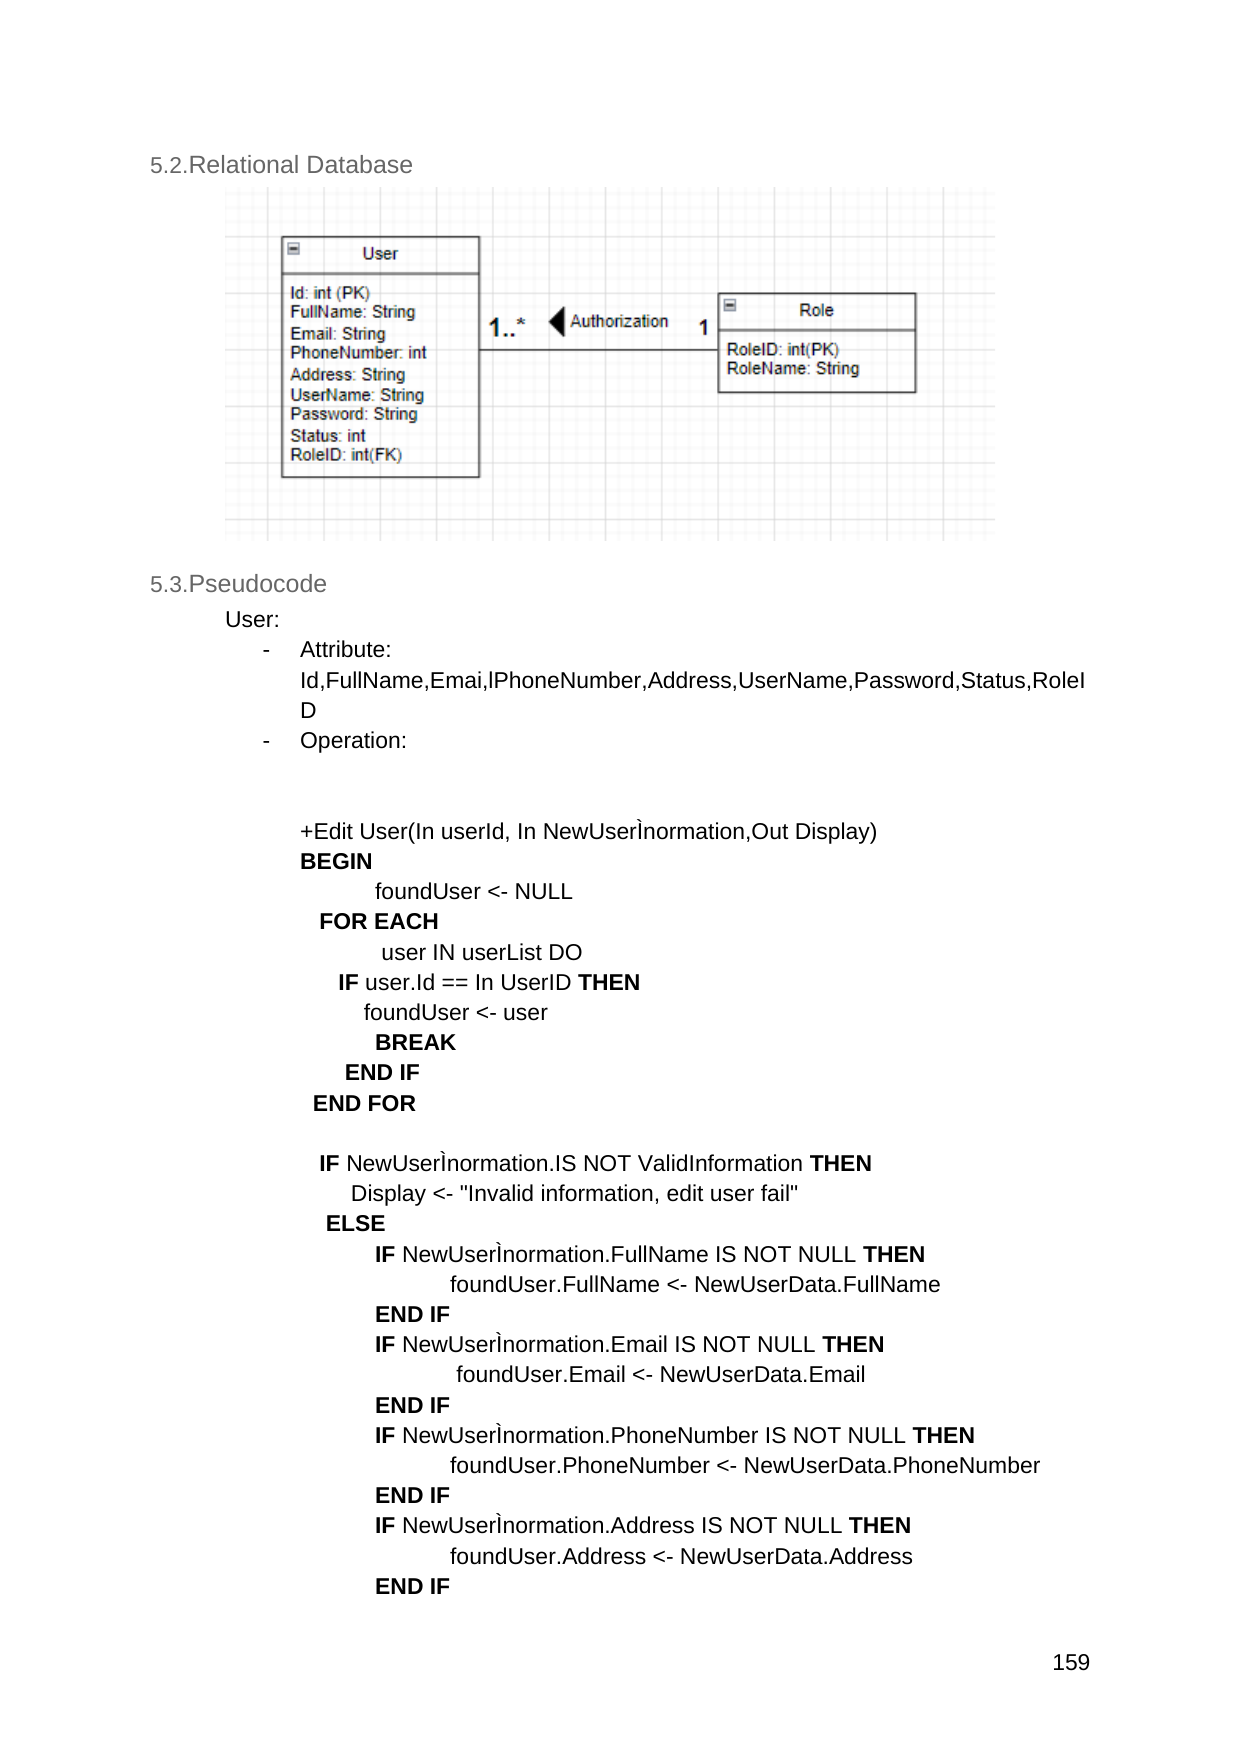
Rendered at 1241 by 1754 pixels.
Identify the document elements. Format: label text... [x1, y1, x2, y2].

subtitle 5.2.Relational Database [150, 150, 1090, 179]
list Attribute: Id,FullName,Emai,lPhoneNumber,Address,UserName,Password,Status,RoleID [262, 636, 1090, 723]
text IF NewUserÌnormation.IS NOT ValidInformation THEN [300, 1150, 1090, 1176]
text foundUser <- user [300, 999, 1090, 1025]
text foundUser.FullName <- NewUserData.FullName [375, 1271, 1090, 1297]
text foundUser.PhoneNumber <- NewUserData.PhoneNumber [375, 1452, 1090, 1478]
text END IF [375, 1301, 1090, 1327]
text Display <- "Invalid information, edit user fail" [300, 1180, 1090, 1206]
text END FOR [300, 1089, 1090, 1116]
text IF NewUserÌnormation.FullName IS NOT NULL THEN [300, 1241, 1090, 1267]
text foundUser.Address <- NewUserData.Address [375, 1543, 1090, 1569]
text foundUser <- NULL [300, 878, 1090, 904]
text +Edit User(In userId, In NewUserÌnormation,Out Display) [300, 818, 1090, 844]
text BREAK [300, 1029, 1090, 1055]
text END IF [375, 1392, 1090, 1418]
picture [225, 187, 996, 541]
text IF NewUserÌnormation.Address IS NOT NULL THEN [375, 1512, 1090, 1539]
text IF NewUserÌnormation.Email IS NOT NULL THEN [375, 1331, 1090, 1357]
text END IF [375, 1482, 1090, 1508]
text User: [225, 606, 1090, 632]
text END IF [375, 1573, 1090, 1599]
text END IF [300, 1059, 1090, 1086]
text ELSE [300, 1210, 1090, 1237]
text foundUser.Email <- NewUserData.Email [375, 1361, 1090, 1388]
text BEGIN [300, 848, 1090, 874]
subtitle 5.3.Pseudocode [150, 569, 1090, 598]
text user IN userList DO [300, 938, 1090, 965]
text IF NewUserÌnormation.PhoneNumber IS NOT NULL THEN [375, 1422, 1090, 1448]
list Operation: [262, 727, 1090, 753]
text IF user.Id == In UserID THEN [300, 969, 1090, 995]
text FOR EACH [300, 908, 1090, 934]
